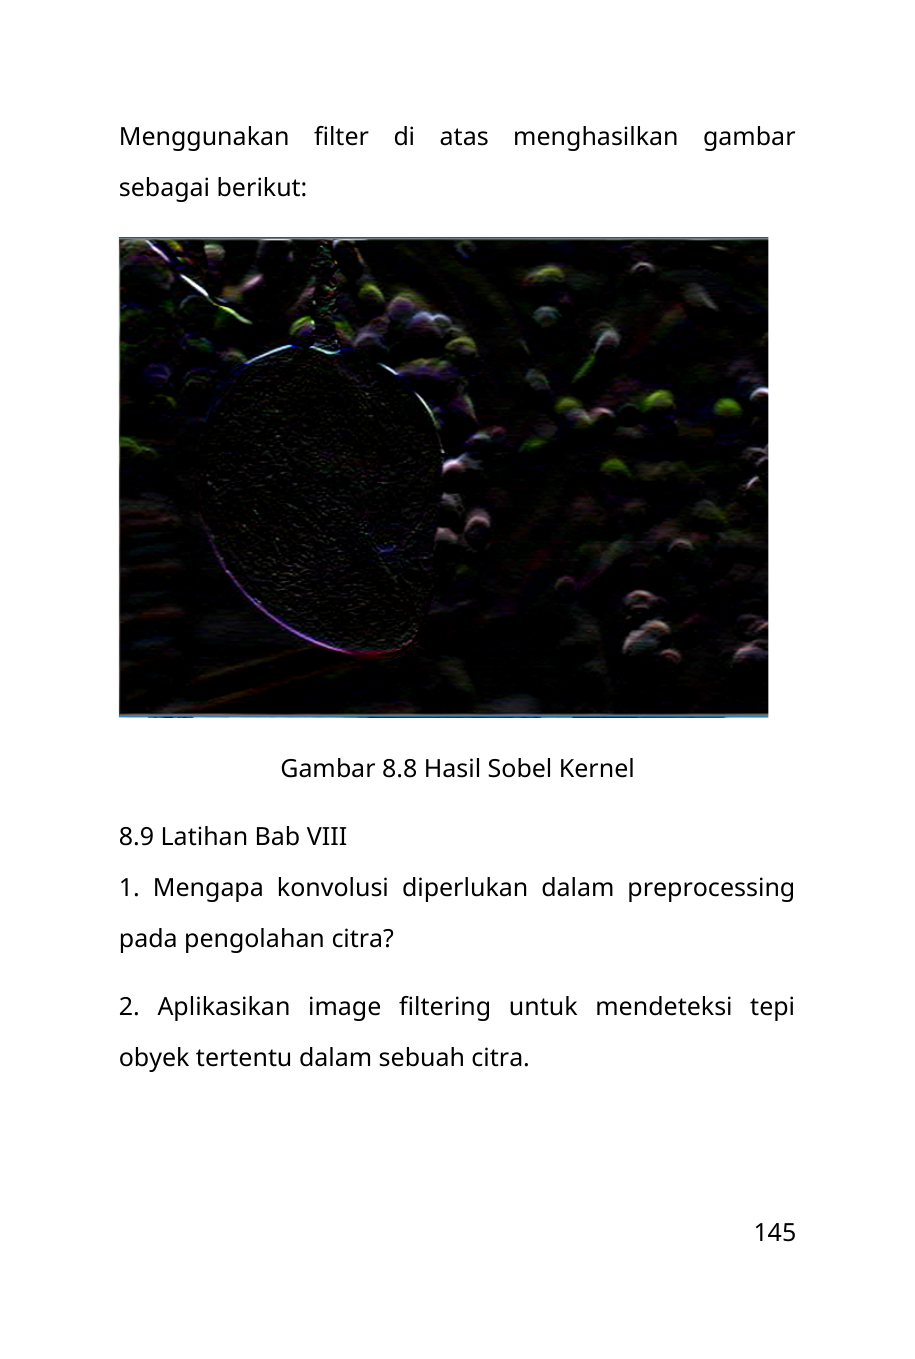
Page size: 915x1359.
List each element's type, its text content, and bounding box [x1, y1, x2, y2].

text 1. Mengapa konvolusi diperlukan dalam preprocessing pada pengolahan citra? [119, 869, 796, 955]
text Menggunakan filter di atas menghasilkan gambar sebagai berikut: [119, 119, 796, 204]
picture [118, 237, 769, 718]
text 2. Aplikasikan image filtering untuk mendeteksi tepi obyek tertentu dalam sebuah citra. [119, 988, 796, 1073]
text Gambar 8.8 Hasil Sobel Kernel [119, 751, 796, 785]
subtitle 8.9 Latihan Bab VIII [119, 818, 796, 853]
